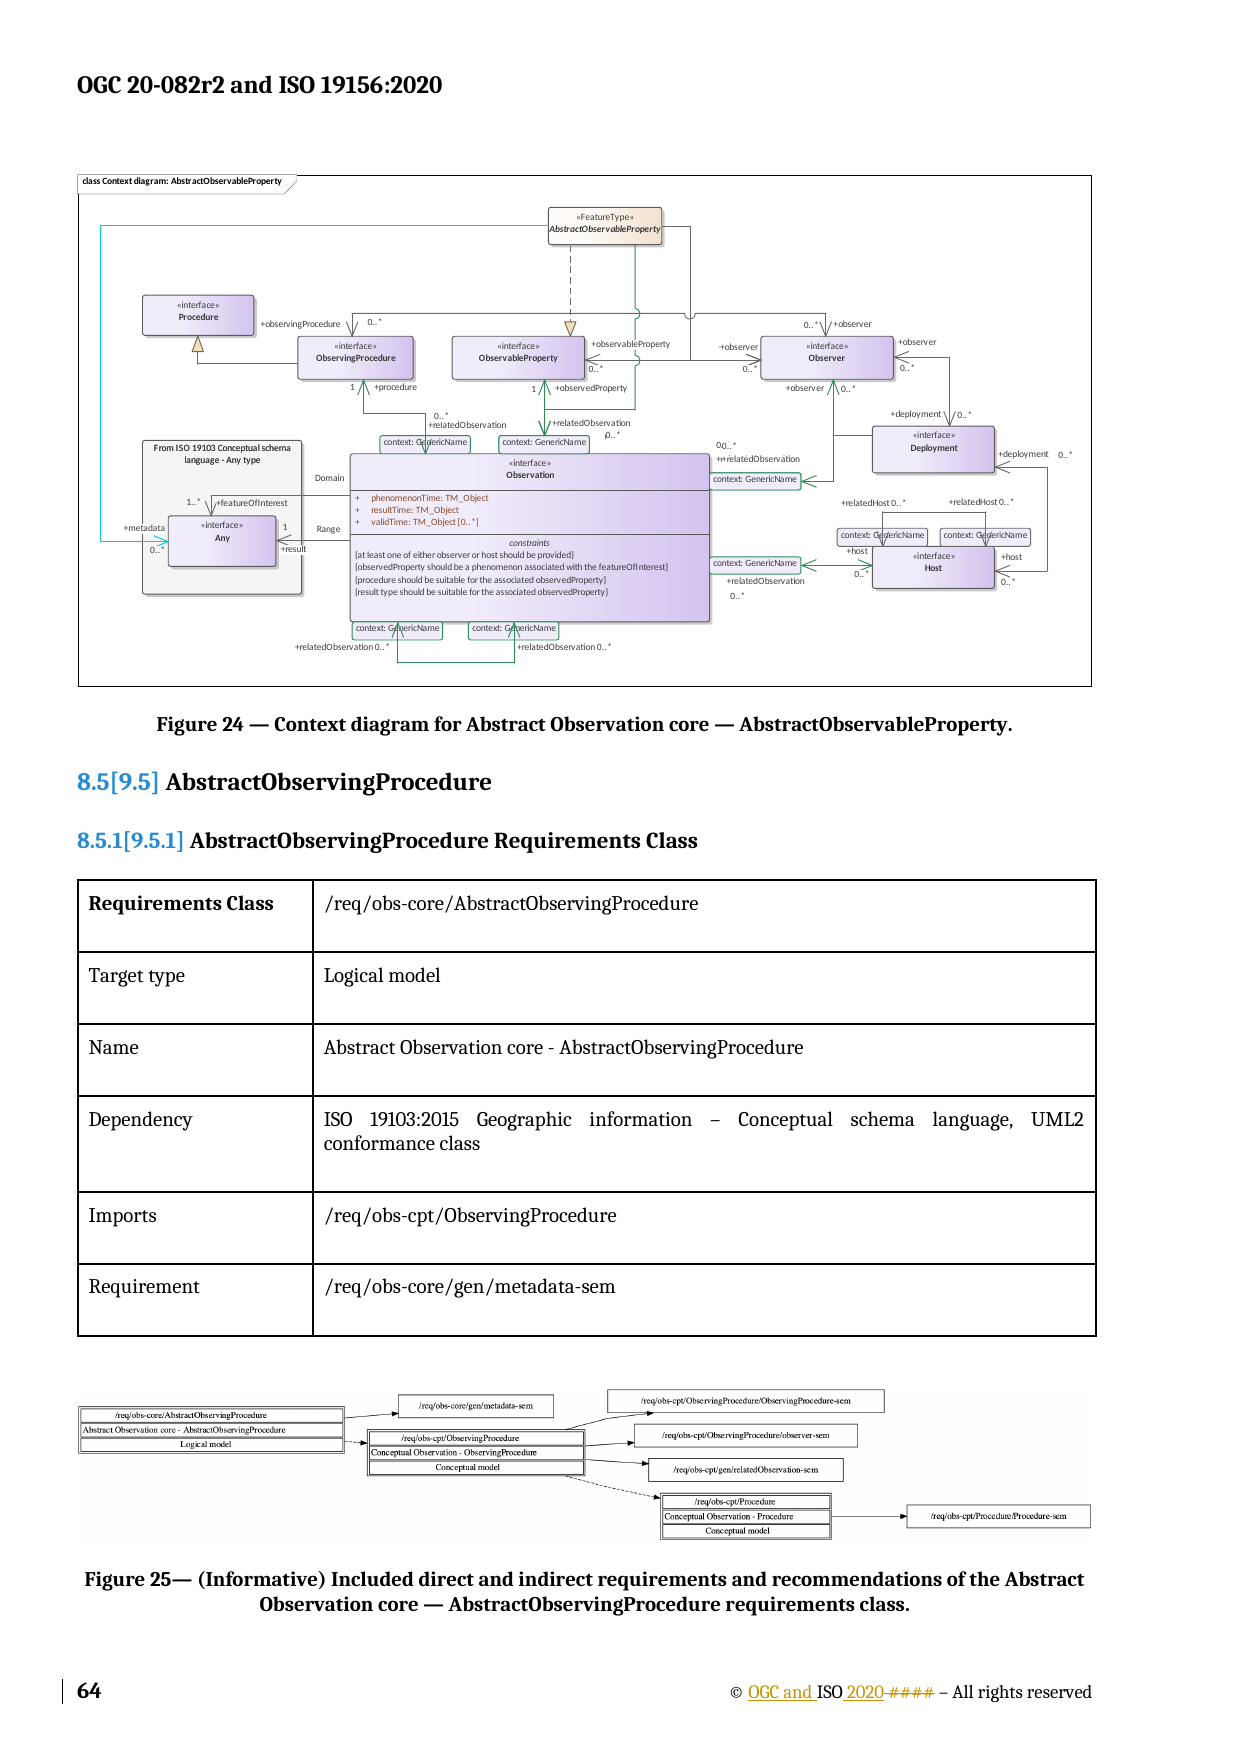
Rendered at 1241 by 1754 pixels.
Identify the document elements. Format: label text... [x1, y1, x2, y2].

subtitle AbstractObservingProcedure Requirements Class [77, 828, 1092, 854]
table_cell Abstract Observation core - AbstractObservingProcedure [314, 1025, 1095, 1095]
table_cell /req/obs-core/gen/metadata-sem [314, 1265, 1095, 1334]
table_cell Target type [79, 953, 312, 1023]
picture [76, 1388, 1093, 1542]
text Figure — Context diagram for Abstract Observation core — AbstractObservableProperty. [77, 712, 1092, 737]
table_cell /req/obs-cpt/ObservingProcedure [314, 1193, 1095, 1263]
table_cell ISO 19103:2015 Geographic information – Conceptual schema language, UML2 conformance class [314, 1097, 1095, 1191]
table_cell Imports [79, 1193, 312, 1263]
table_cell Dependency [79, 1097, 312, 1191]
text Figure — (Informative) Included direct and indirect requirements and recommendations of the Abstract Observation core — AbstractObservingProcedure requirements class. [77, 1566, 1092, 1616]
table_cell Logical model [314, 953, 1095, 1023]
table_header Requirements Class [79, 881, 312, 951]
table_header /req/obs-core/AbstractObservingProcedure [314, 881, 1095, 951]
table_cell Name [79, 1025, 312, 1095]
table_cell Requirement [79, 1265, 312, 1334]
subtitle AbstractObservingProcedure [77, 768, 1092, 797]
